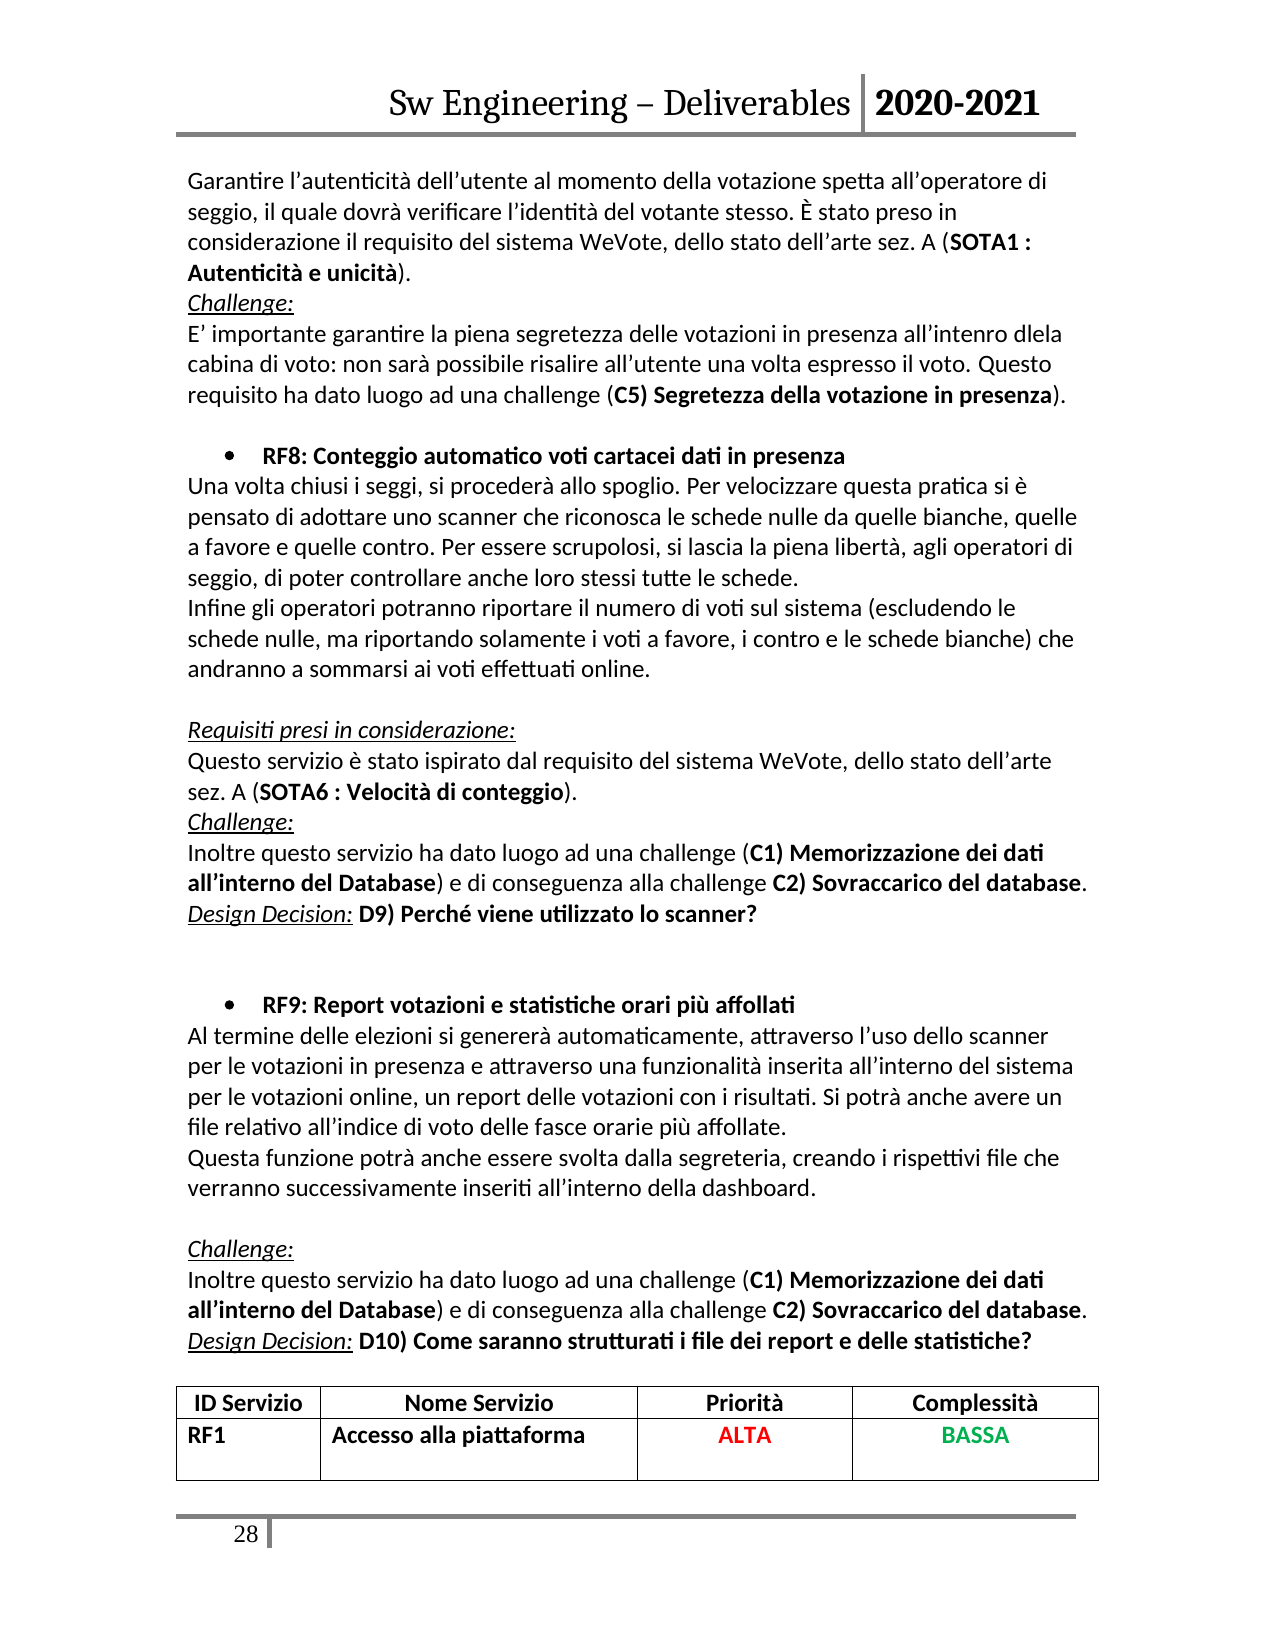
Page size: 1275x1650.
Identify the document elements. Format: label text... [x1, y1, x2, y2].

list RF8: Conteggio automatico voti cartacei dati in presenza [225, 440, 1087, 471]
text Requisiti presi in considerazione: [187, 715, 1087, 745]
table_header Priorità [638, 1387, 852, 1418]
text Challenge: [187, 287, 1087, 318]
text Challenge: [187, 806, 1087, 837]
table_header Nome Servizio [321, 1387, 637, 1418]
text Questa funzione potrà anche essere svolta dalla segreteria, creando i rispettivi file che verranno successivamente inseriti all’interno della dashboard. [187, 1142, 1087, 1203]
text Inoltre questo servizio ha dato luogo ad una challenge (C1) Memorizzazione dei dati all’interno del Database) e di conseguenza alla challenge C2) Sovraccarico del database. [187, 1264, 1087, 1325]
text Garantire l’autenticità dell’utente al momento della votazione spetta all’operatore di seggio, il quale dovrà verificare l’identità del votante stesso. È stato preso in considerazione il requisito del sistema WeVote, dello stato dell’arte sez. A (SOTA1 : Autenticità e unicità). [187, 165, 1087, 287]
table_header Complessità [853, 1387, 1098, 1418]
text Questo servizio è stato ispirato dal requisito del sistema WeVote, dello stato dell’arte sez. A (SOTA6 : Velocità di conteggio). [187, 745, 1087, 806]
text Al termine delle elezioni si genererà automaticamente, attraverso l’uso dello scanner per le votazioni in presenza e attraverso una funzionalità inserita all’interno del sistema per le votazioni online, un report delle votazioni con i risultati. Si potrà anche avere un file relativo all’indice di voto delle fasce orarie più affollate. [187, 1020, 1087, 1142]
text E’ importante garantire la piena segretezza delle votazioni in presenza all’intenro dlela cabina di voto: non sarà possibile risalire all’utente una volta espresso il voto. Questo requisito ha dato luogo ad una challenge (C5) Segretezza della votazione in presenza). [187, 318, 1087, 409]
table_header ID Servizio [177, 1387, 320, 1418]
text Inoltre questo servizio ha dato luogo ad una challenge (C1) Memorizzazione dei dati all’interno del Database) e di conseguenza alla challenge C2) Sovraccarico del database. [187, 837, 1087, 898]
text Una volta chiusi i seggi, si procederà allo spoglio. Per velocizzare questa pratica si è pensato di adottare uno scanner che riconosca le schede nulle da quelle bianche, quelle a favore e quelle contro. Per essere scrupolosi, si lascia la piena libertà, agli operatori di seggio, di poter controllare anche loro stessi tutte le schede. [187, 471, 1087, 593]
list RF9: Report votazioni e statistiche orari più affollati [225, 989, 1087, 1020]
text Infine gli operatori potranno riportare il numero di voti sul sistema (escludendo le schede nulle, ma riportando solamente i voti a favore, i contro e le schede bianche) che andranno a sommarsi ai voti effettuati online. [187, 593, 1087, 684]
text Challenge: [187, 1233, 1087, 1264]
table_cell ALTA [638, 1419, 852, 1480]
table_cell RF1 [177, 1419, 320, 1480]
text Design Decision: D9) Perché viene utilizzato lo scanner? [187, 898, 1087, 928]
table_cell BASSA [853, 1419, 1098, 1480]
table_cell Accesso alla piattaforma [321, 1419, 637, 1480]
text Design Decision: D10) Come saranno strutturati i file dei report e delle statistiche? [187, 1325, 1087, 1356]
